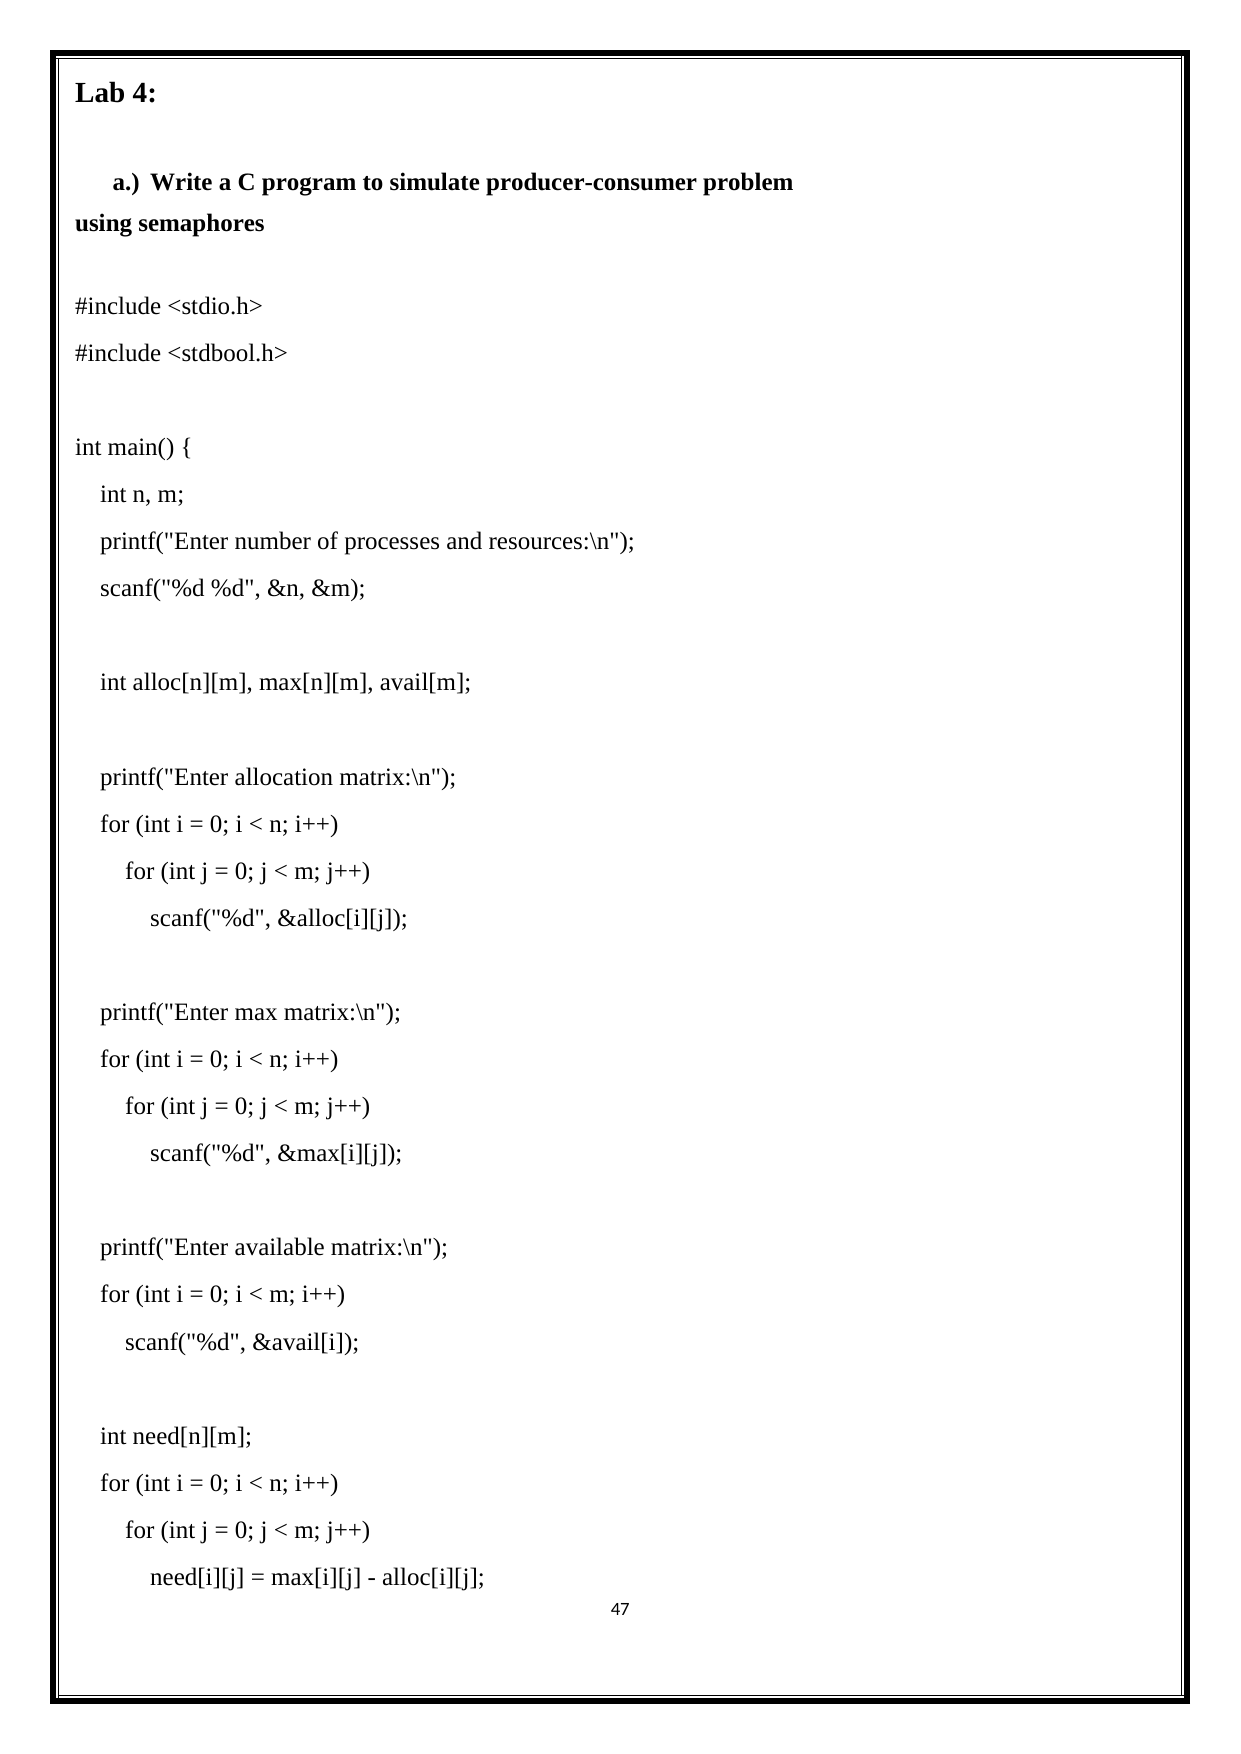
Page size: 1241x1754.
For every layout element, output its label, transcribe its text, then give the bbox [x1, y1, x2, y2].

text printf("Enter allocation matrix:\n"); [75, 762, 1165, 790]
text scanf("%d", &avail[i]); [75, 1327, 1165, 1355]
text for (int i = 0; i < m; i++) [75, 1279, 1165, 1308]
text #include <stdio.h> [75, 291, 1165, 319]
text #include <stdbool.h> [75, 338, 1165, 367]
text for (int i = 0; i < n; i++) [75, 809, 1165, 837]
list Write a C program to simulate producer-consumer problem [112, 167, 1165, 196]
text int alloc[n][m], max[n][m], avail[m]; [75, 667, 1165, 696]
text for (int i = 0; i < n; i++) [75, 1468, 1165, 1497]
text scanf("%d %d", &n, &m); [75, 573, 1165, 602]
text int need[n][m]; [75, 1421, 1165, 1449]
text scanf("%d", &max[i][j]); [75, 1138, 1165, 1167]
text for (int i = 0; i < n; i++) [75, 1044, 1165, 1073]
text printf("Enter available matrix:\n"); [75, 1232, 1165, 1261]
text need[i][j] = max[i][j] - alloc[i][j]; [75, 1562, 1165, 1591]
text for (int j = 0; j < m; j++) [75, 856, 1165, 884]
text using semaphores [75, 208, 1165, 237]
text for (int j = 0; j < m; j++) [75, 1091, 1165, 1120]
text int main() { [75, 432, 1165, 461]
text int n, m; [75, 479, 1165, 508]
text for (int j = 0; j < m; j++) [75, 1515, 1165, 1544]
text Lab 4: [75, 75, 1165, 108]
text printf("Enter max matrix:\n"); [75, 997, 1165, 1026]
text scanf("%d", &alloc[i][j]); [75, 903, 1165, 932]
text printf("Enter number of processes and resources:\n"); [75, 526, 1165, 555]
